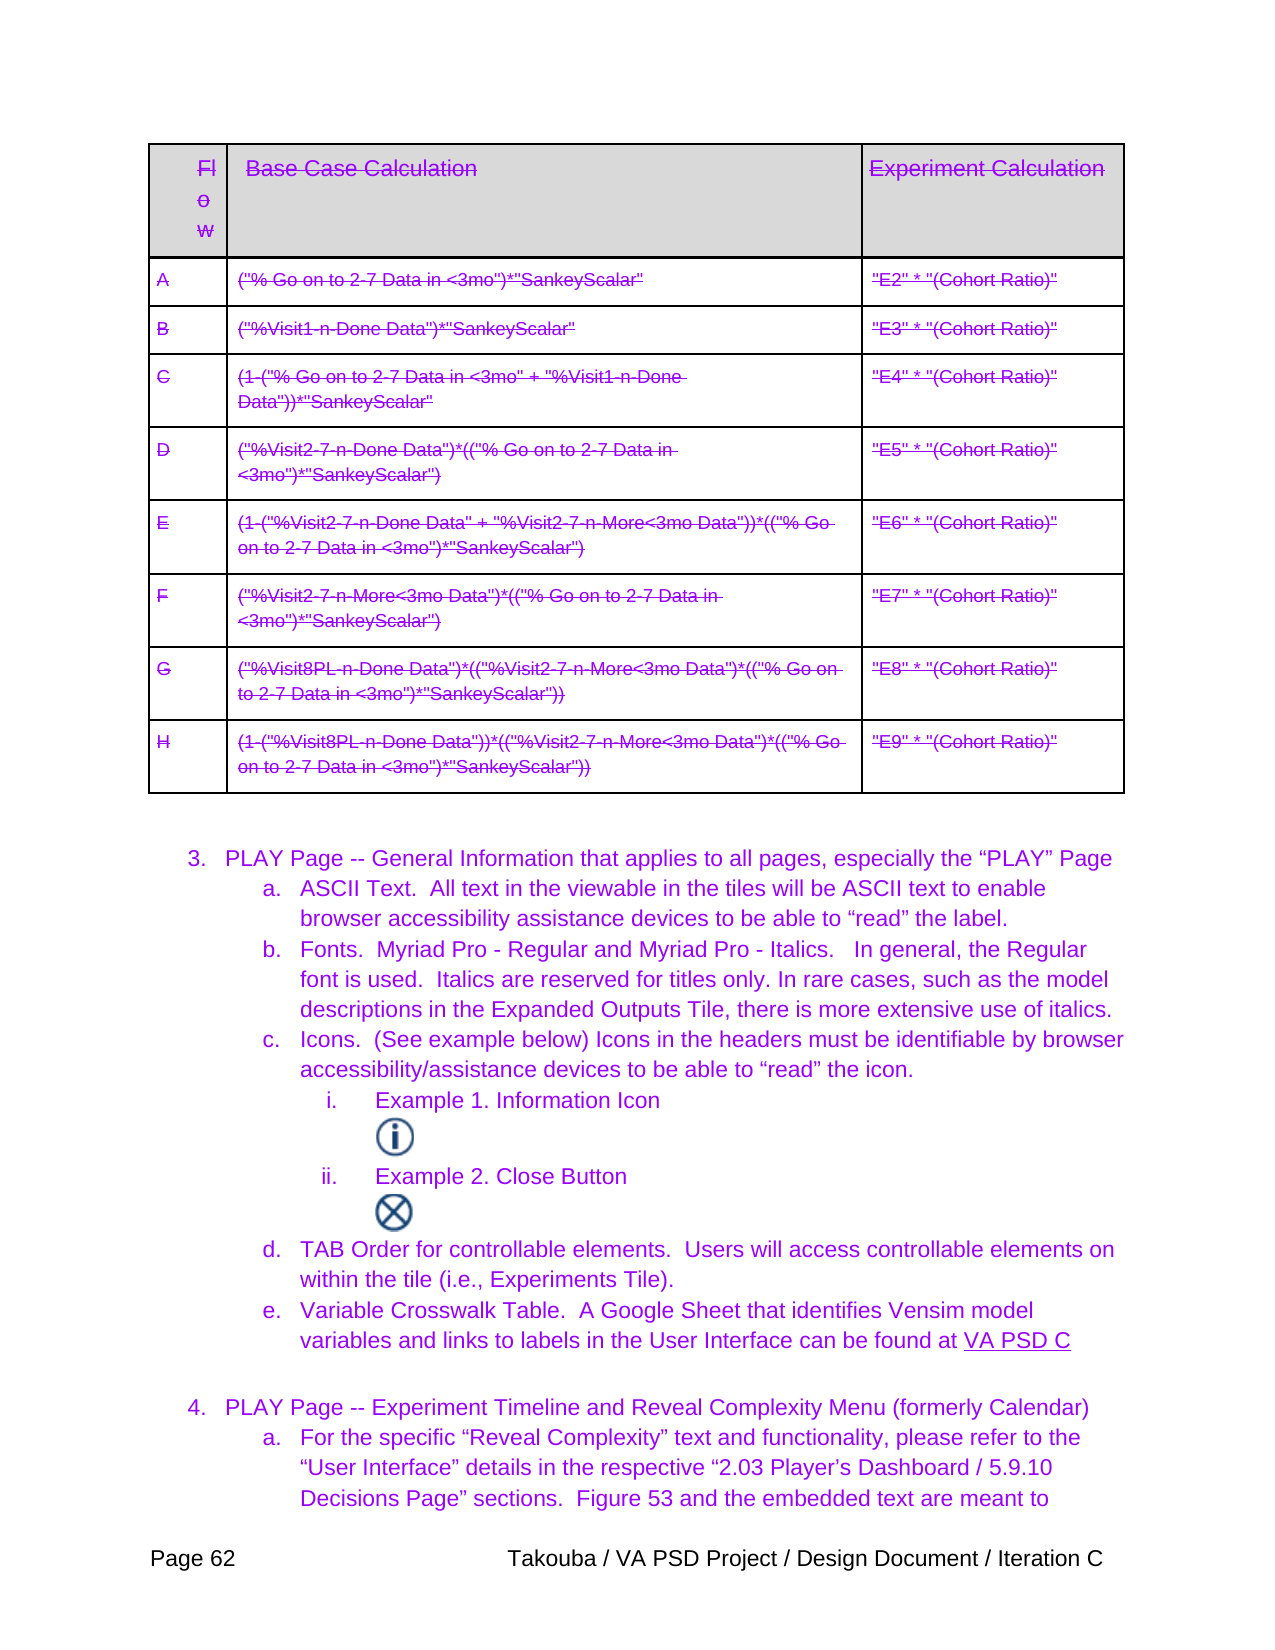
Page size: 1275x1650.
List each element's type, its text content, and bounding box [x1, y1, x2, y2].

table_cell (1-("% Go on to 2-7 Data in <3mo" + "%Visit1-n-Done Data"))*"SankeyScalar" [228, 355, 861, 426]
table_header Base Case Calculation [228, 145, 861, 256]
table_cell (1-("%Visit8PL-n-Done Data"))*(("%Visit2-7-n-More<3mo Data")*(("% Go on to 2-7 Data in <3mo")*"SankeyScalar")) [228, 721, 861, 792]
table_cell "E6" * "(Cohort Ratio)" [863, 501, 1123, 572]
list PLAY Page -- General Information that applies to all pages, especially the “PLAY” Page [187, 845, 1125, 871]
table_cell H [150, 721, 226, 792]
list PLAY Page -- Experiment Timeline and Reveal Complexity Menu (formerly Calendar) [187, 1394, 1125, 1420]
table_cell C [150, 355, 226, 426]
picture [375, 1194, 413, 1232]
table_cell A [150, 259, 226, 305]
list ASCII Text. All text in the viewable in the tiles will be ASCII text to enable browser accessibility assistance devices to be able to “read” the label. [262, 875, 1125, 932]
table_cell F [150, 575, 226, 646]
table_header Experiment Calculation [863, 145, 1123, 256]
table_cell ("%Visit2-7-n-More<3mo Data")*(("% Go on to 2-7 Data in <3mo")*"SankeyScalar") [228, 575, 861, 646]
list Example 2. Close Button [337, 1163, 1125, 1232]
table_cell B [150, 307, 226, 353]
table_cell "E5" * "(Cohort Ratio)" [863, 428, 1123, 499]
table_cell "E4" * "(Cohort Ratio)" [863, 355, 1123, 426]
list Fonts. Myriad Pro - Regular and Myriad Pro - Italics. In general, the Regular font is used. Italics are reserved for titles only. In rare cases, such as the model descriptions in the Expanded Outputs Tile, there is more extensive use of italics. [262, 936, 1125, 1022]
table_cell "E3" * "(Cohort Ratio)" [863, 307, 1123, 353]
table_header Flow [150, 145, 226, 256]
list Example 1. Information Icon [337, 1087, 1125, 1158]
list TAB Order for controllable elements. Users will access controllable elements on within the tile (i.e., Experiments Tile). [262, 1236, 1125, 1293]
table_cell (1-("%Visit2-7-n-Done Data" + "%Visit2-7-n-More<3mo Data"))*(("% Go on to 2-7 Data in <3mo")*"SankeyScalar") [228, 501, 861, 572]
list Variable Crosswalk Table. A Google Sheet that identifies Vensim model variables and links to labels in the User Interface can be found at VA PSD C [262, 1297, 1125, 1389]
table_cell D [150, 428, 226, 499]
table_cell "E8" * "(Cohort Ratio)" [863, 648, 1123, 719]
table_cell G [150, 648, 226, 719]
picture [375, 1117, 414, 1159]
list Icons. (See example below) Icons in the headers must be identifiable by browser accessibility/assistance devices to be able to “read” the icon. [262, 1026, 1125, 1083]
table_cell ("%Visit1-n-Done Data")*"SankeyScalar" [228, 307, 861, 353]
table_cell "E7" * "(Cohort Ratio)" [863, 575, 1123, 646]
table_cell E [150, 501, 226, 572]
table_cell "E9" * "(Cohort Ratio)" [863, 721, 1123, 792]
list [262, 1424, 1125, 1511]
table_cell "E2" * "(Cohort Ratio)" [863, 259, 1123, 305]
table_cell ("%Visit2-7-n-Done Data")*(("% Go on to 2-7 Data in <3mo")*"SankeyScalar") [228, 428, 861, 499]
table_cell ("% Go on to 2-7 Data in <3mo")*"SankeyScalar" [228, 259, 861, 305]
table_cell ("%Visit8PL-n-Done Data")*(("%Visit2-7-n-More<3mo Data")*(("% Go on to 2-7 Data in <3mo")*"SankeyScalar")) [228, 648, 861, 719]
